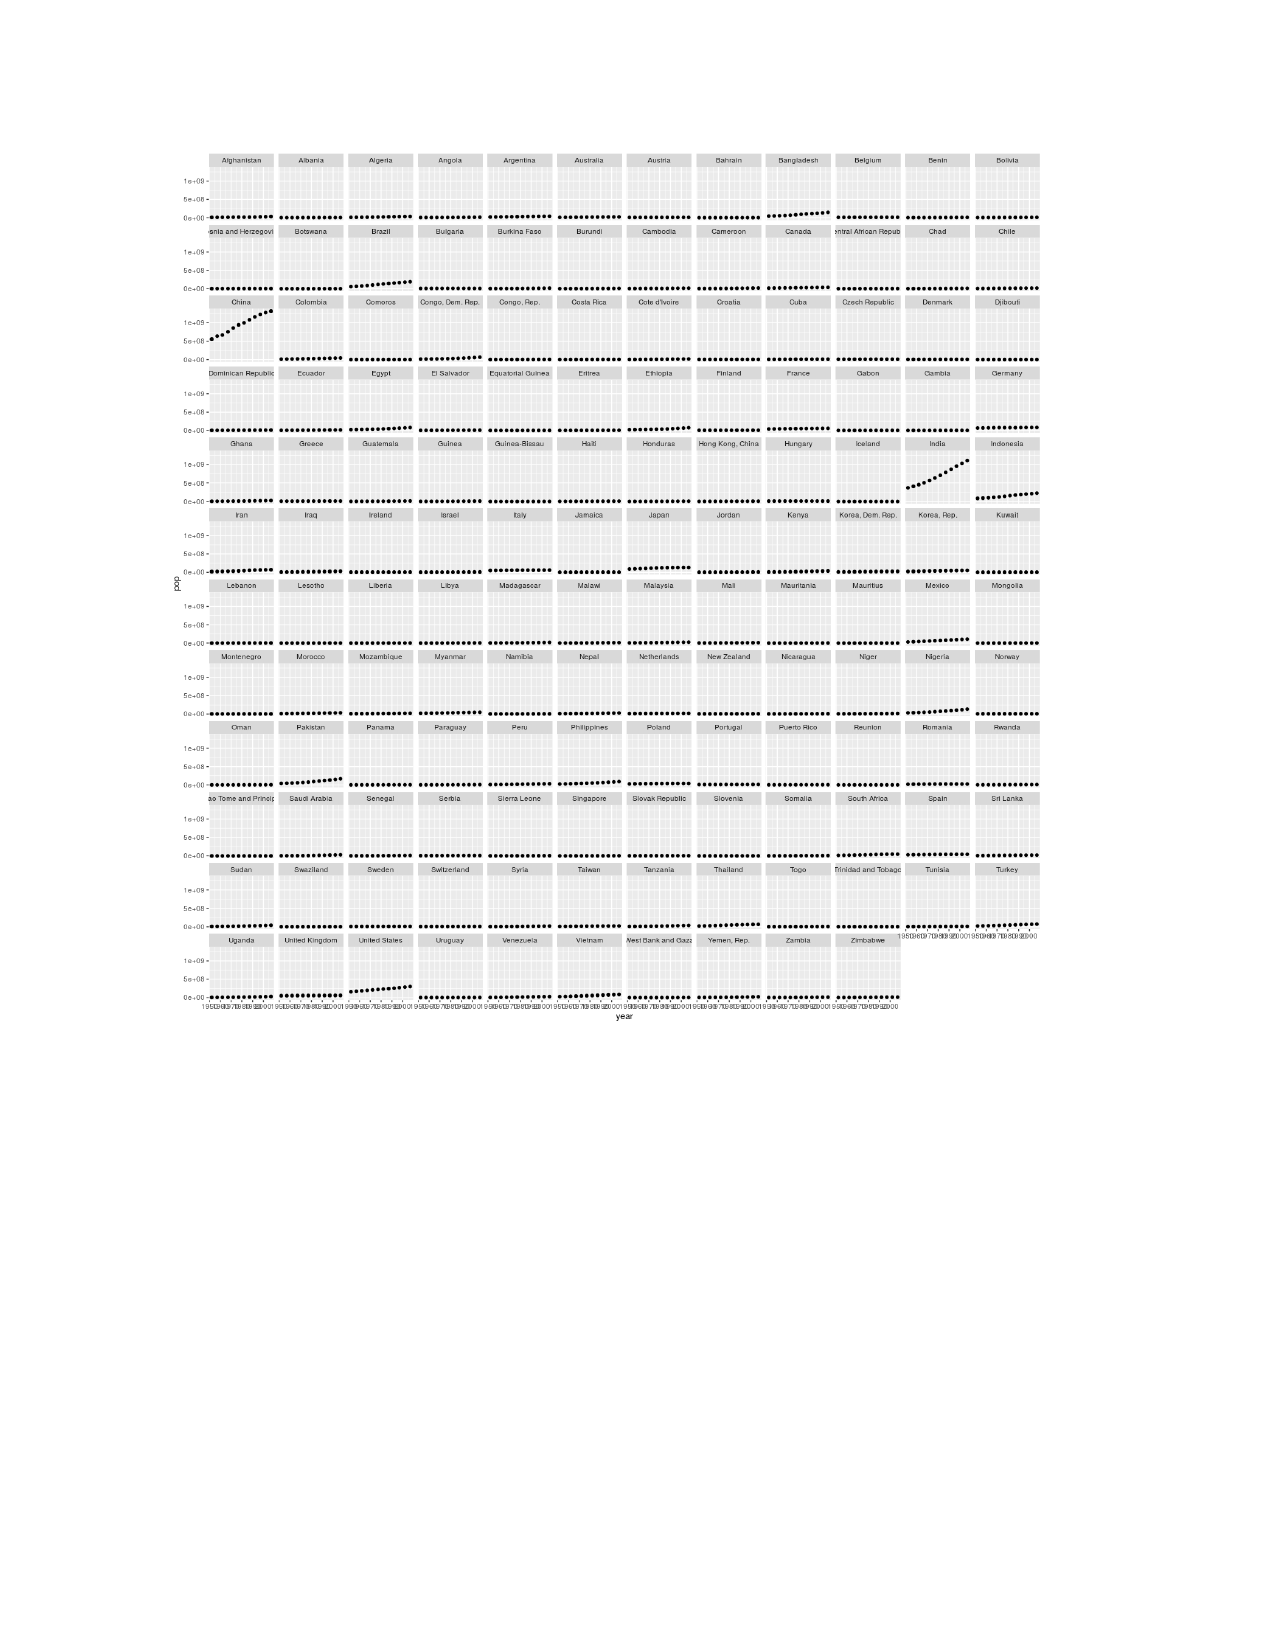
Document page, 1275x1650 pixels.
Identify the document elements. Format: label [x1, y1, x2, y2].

picture [168, 150, 1044, 1025]
